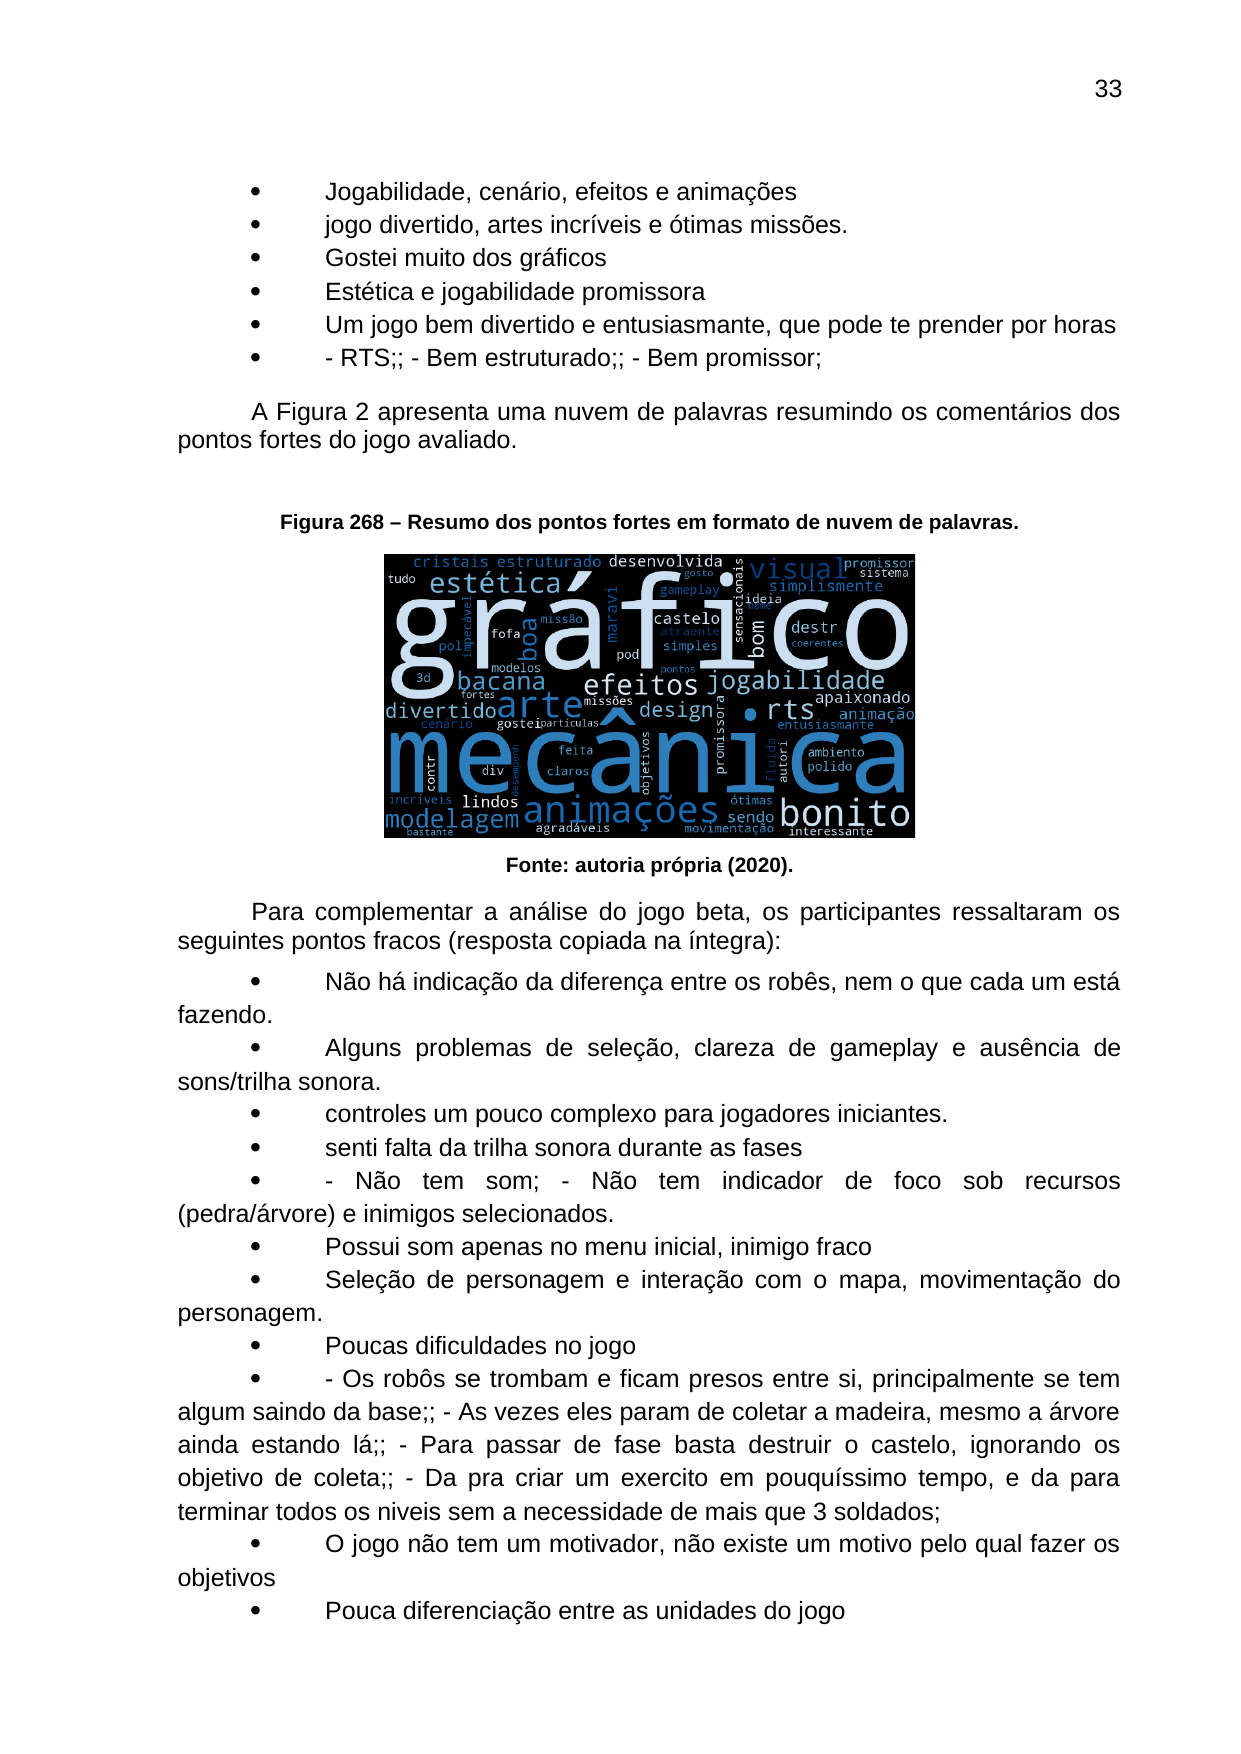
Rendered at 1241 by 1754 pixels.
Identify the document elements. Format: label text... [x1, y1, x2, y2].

text Para complementar a análise do jogo beta, os participantes ressaltaram os seguintes pontos fracos (resposta copiada na íntegra): [177, 897, 1122, 955]
list - Não tem som; - Não tem indicador de foco sob recursos (pedra/árvore) e inimigos selecionados. [177, 1166, 1122, 1228]
list Seleção de personagem e interação com o mapa, movimentação do personagem. [177, 1265, 1122, 1327]
text Fonte: autoria própria (2020). [177, 852, 1122, 876]
list Um jogo bem divertido e entusiasmante, que pode te prender por horas [177, 310, 1122, 338]
list Alguns problemas de seleção, clareza de gameplay e ausência de sons/trilha sonora. [177, 1033, 1122, 1095]
list Gostei muito dos gráficos [177, 243, 1122, 272]
list controles um pouco complexo para jogadores iniciantes. [177, 1099, 1122, 1128]
list - RTS;; - Bem estruturado;; - Bem promissor; [177, 343, 1122, 372]
list Pouca diferenciação entre as unidades do jogo [177, 1596, 1122, 1624]
list jogo divertido, artes incríveis e ótimas missões. [177, 210, 1122, 239]
list Poucas dificuldades no jogo [177, 1331, 1122, 1360]
text A Figura 2 apresenta uma nuvem de palavras resumindo os comentários dos pontos fortes do jogo avaliado. [177, 397, 1122, 454]
list Jogabilidade, cenário, efeitos e animações [177, 177, 1122, 206]
list Possui som apenas no menu inicial, inimigo fraco [177, 1232, 1122, 1261]
picture [384, 554, 916, 838]
list senti falta da trilha sonora durante as fases [177, 1133, 1122, 1161]
list - Os robôs se trombam e ficam presos entre si, principalmente se tem algum saindo da base;; - As vezes eles param de coletar a madeira, mesmo a árvore ainda estando lá;; - Para passar de fase basta destruir o castelo, ignorando os objetivo de coleta;; - Da pra criar um exercito em pouquíssimo tempo, e da para terminar todos os niveis sem a necessidade de mais que 3 soldados; [177, 1364, 1122, 1525]
list O jogo não tem um motivador, não existe um motivo pelo qual fazer os objetivos [177, 1529, 1122, 1591]
list Estética e jogabilidade promissora [177, 277, 1122, 305]
list Não há indicação da diferença entre os robês, nem o que cada um está fazendo. [177, 967, 1122, 1029]
